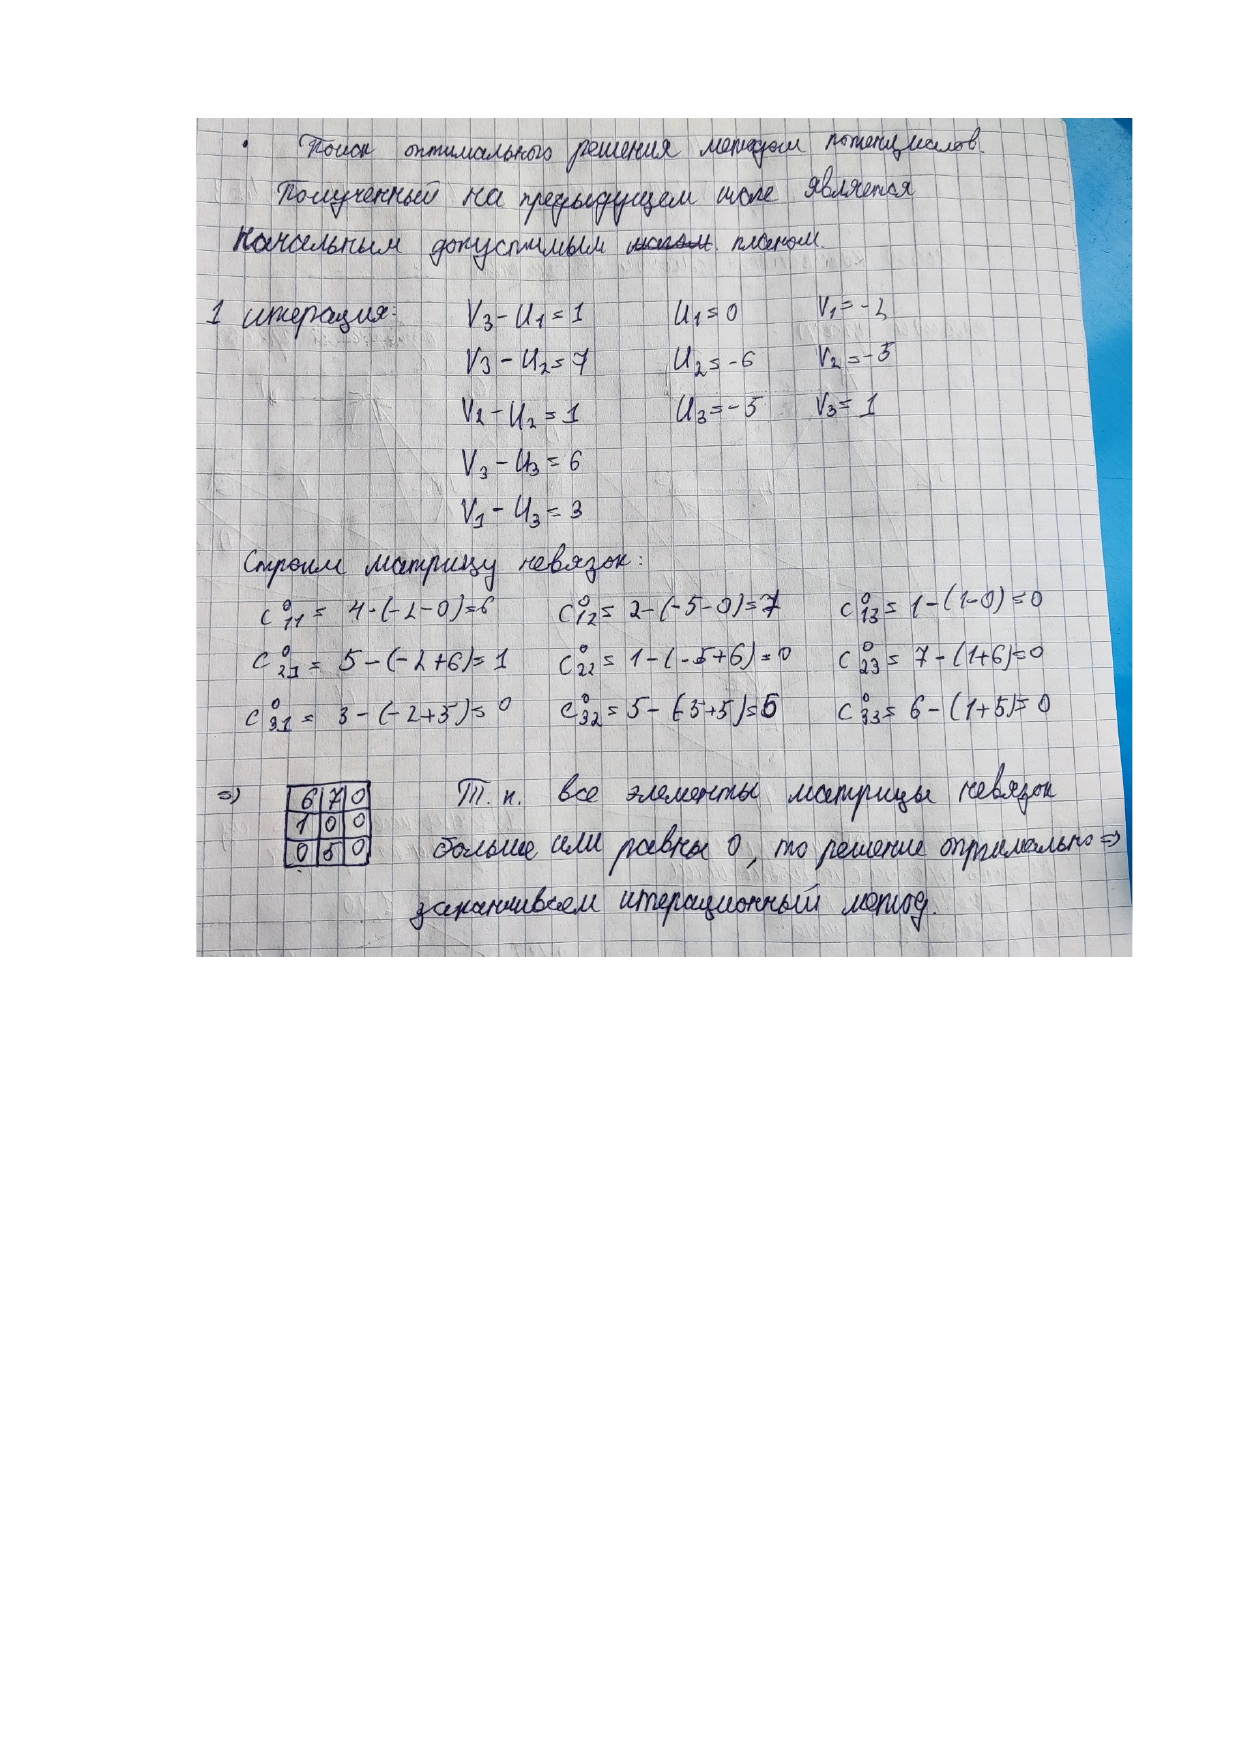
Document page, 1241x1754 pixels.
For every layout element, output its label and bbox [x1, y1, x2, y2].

picture [196, 118, 1133, 957]
